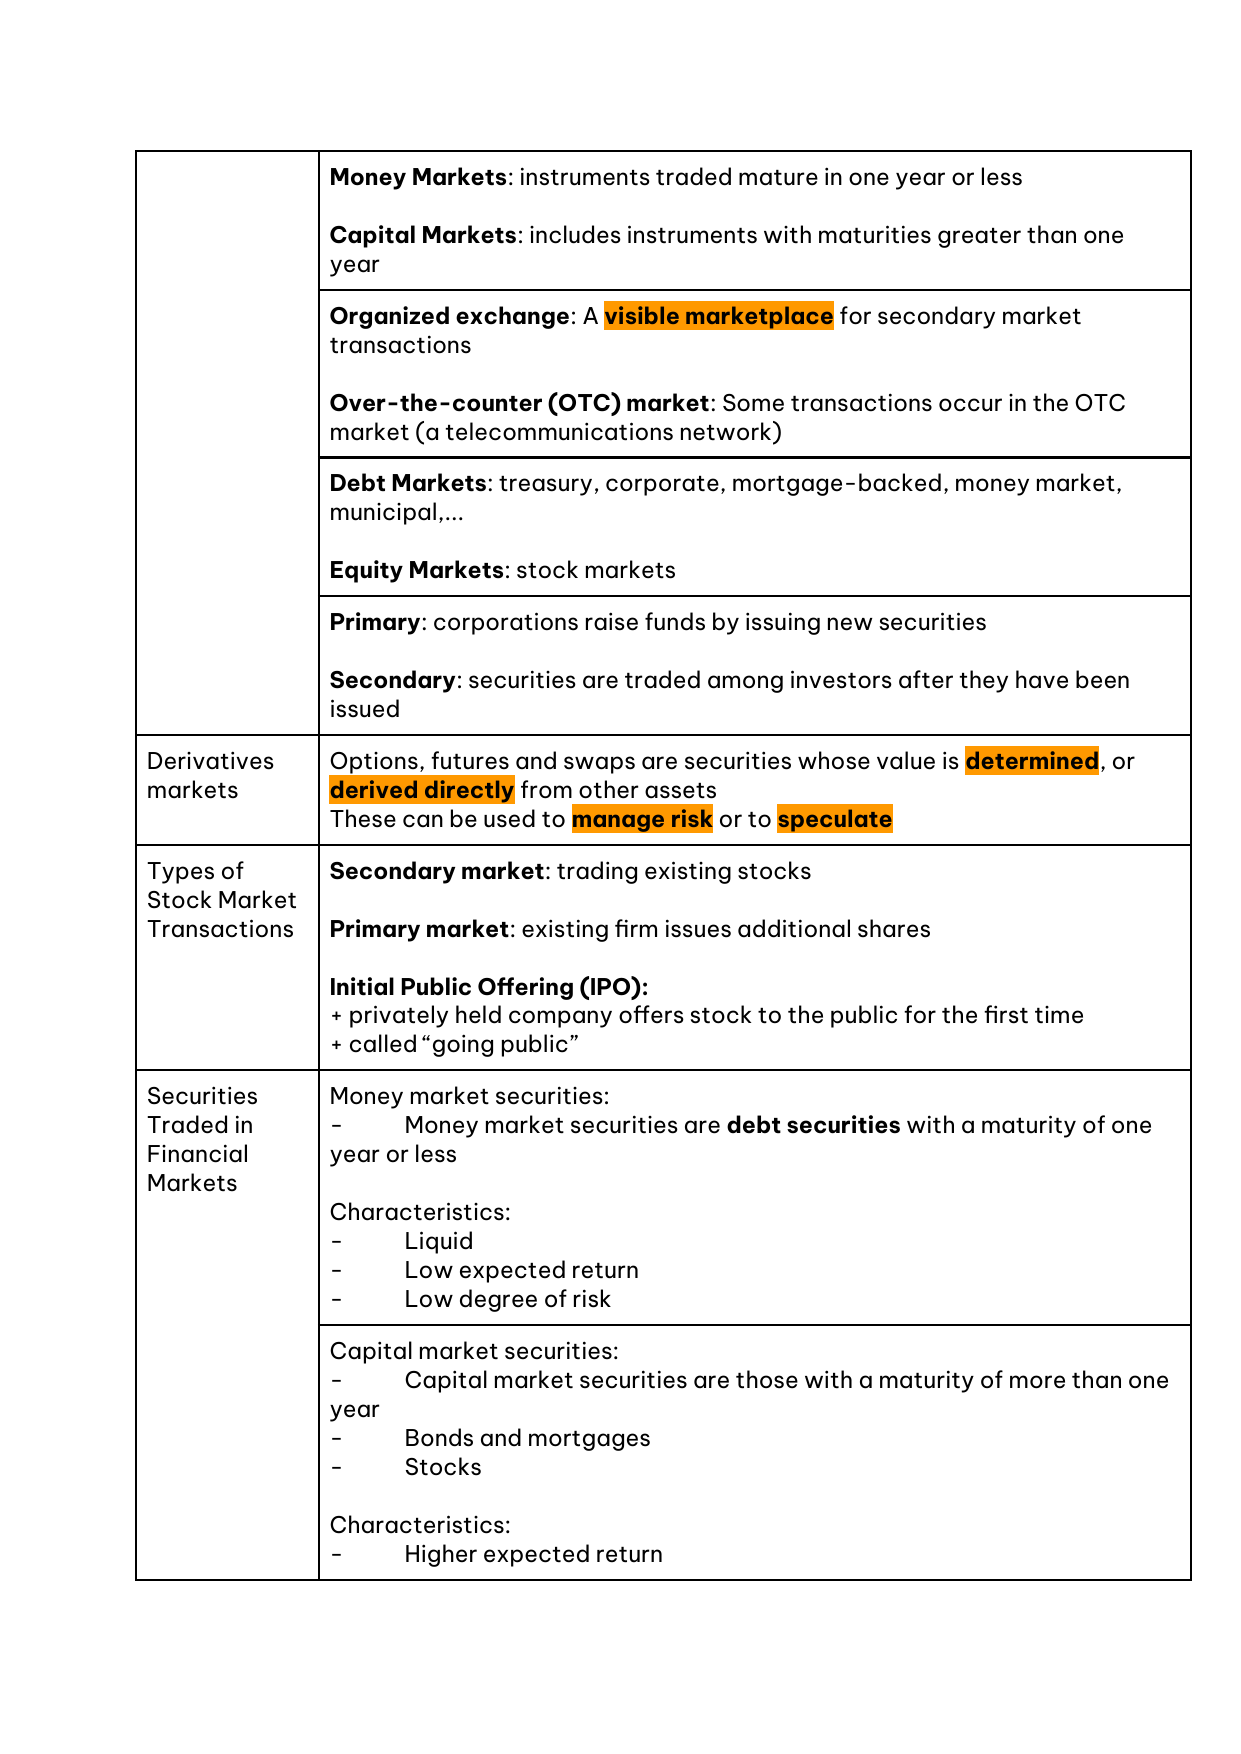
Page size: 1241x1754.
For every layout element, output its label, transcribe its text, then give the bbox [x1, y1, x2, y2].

table_cell Primary: corporations raise funds by issuing new securities Secondary: securities are traded among investors after they have been issued [320, 597, 1190, 734]
table_cell Secondary market: trading existing stocks Primary market: existing firm issues additional shares Initial Public Offering (IPO): + privately held company offers stock to the public for the first time + called “going public” [320, 846, 1190, 1069]
table_cell Debt Markets: treasury, corporate, mortgage-backed, money market, municipal,... Equity Markets: stock markets [320, 459, 1190, 595]
table_cell Money market securities: Money market securities are debt securities with a maturity of one year or less Characteristics: Liquid Low expected return Low degree of risk [320, 1071, 1190, 1324]
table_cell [137, 152, 318, 734]
table_cell Organized exchange: A visible marketplace for secondary market transactions Over-the-counter (OTC) market: Some transactions occur in the OTC market (a telecommunications network) [320, 291, 1190, 456]
table_cell Types of Stock Market Transactions [137, 846, 318, 1069]
table_cell Money Markets: instruments traded mature in one year or less Capital Markets: includes instruments with maturities greater than one year [320, 152, 1190, 289]
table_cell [320, 1326, 1190, 1578]
table_cell Options, futures and swaps are securities whose value is determined, or derived directly from other assets These can be used to manage risk or to speculate [320, 736, 1190, 844]
table_cell Derivatives markets [137, 736, 318, 844]
table_cell Securities Traded in Financial Markets [137, 1071, 318, 1578]
